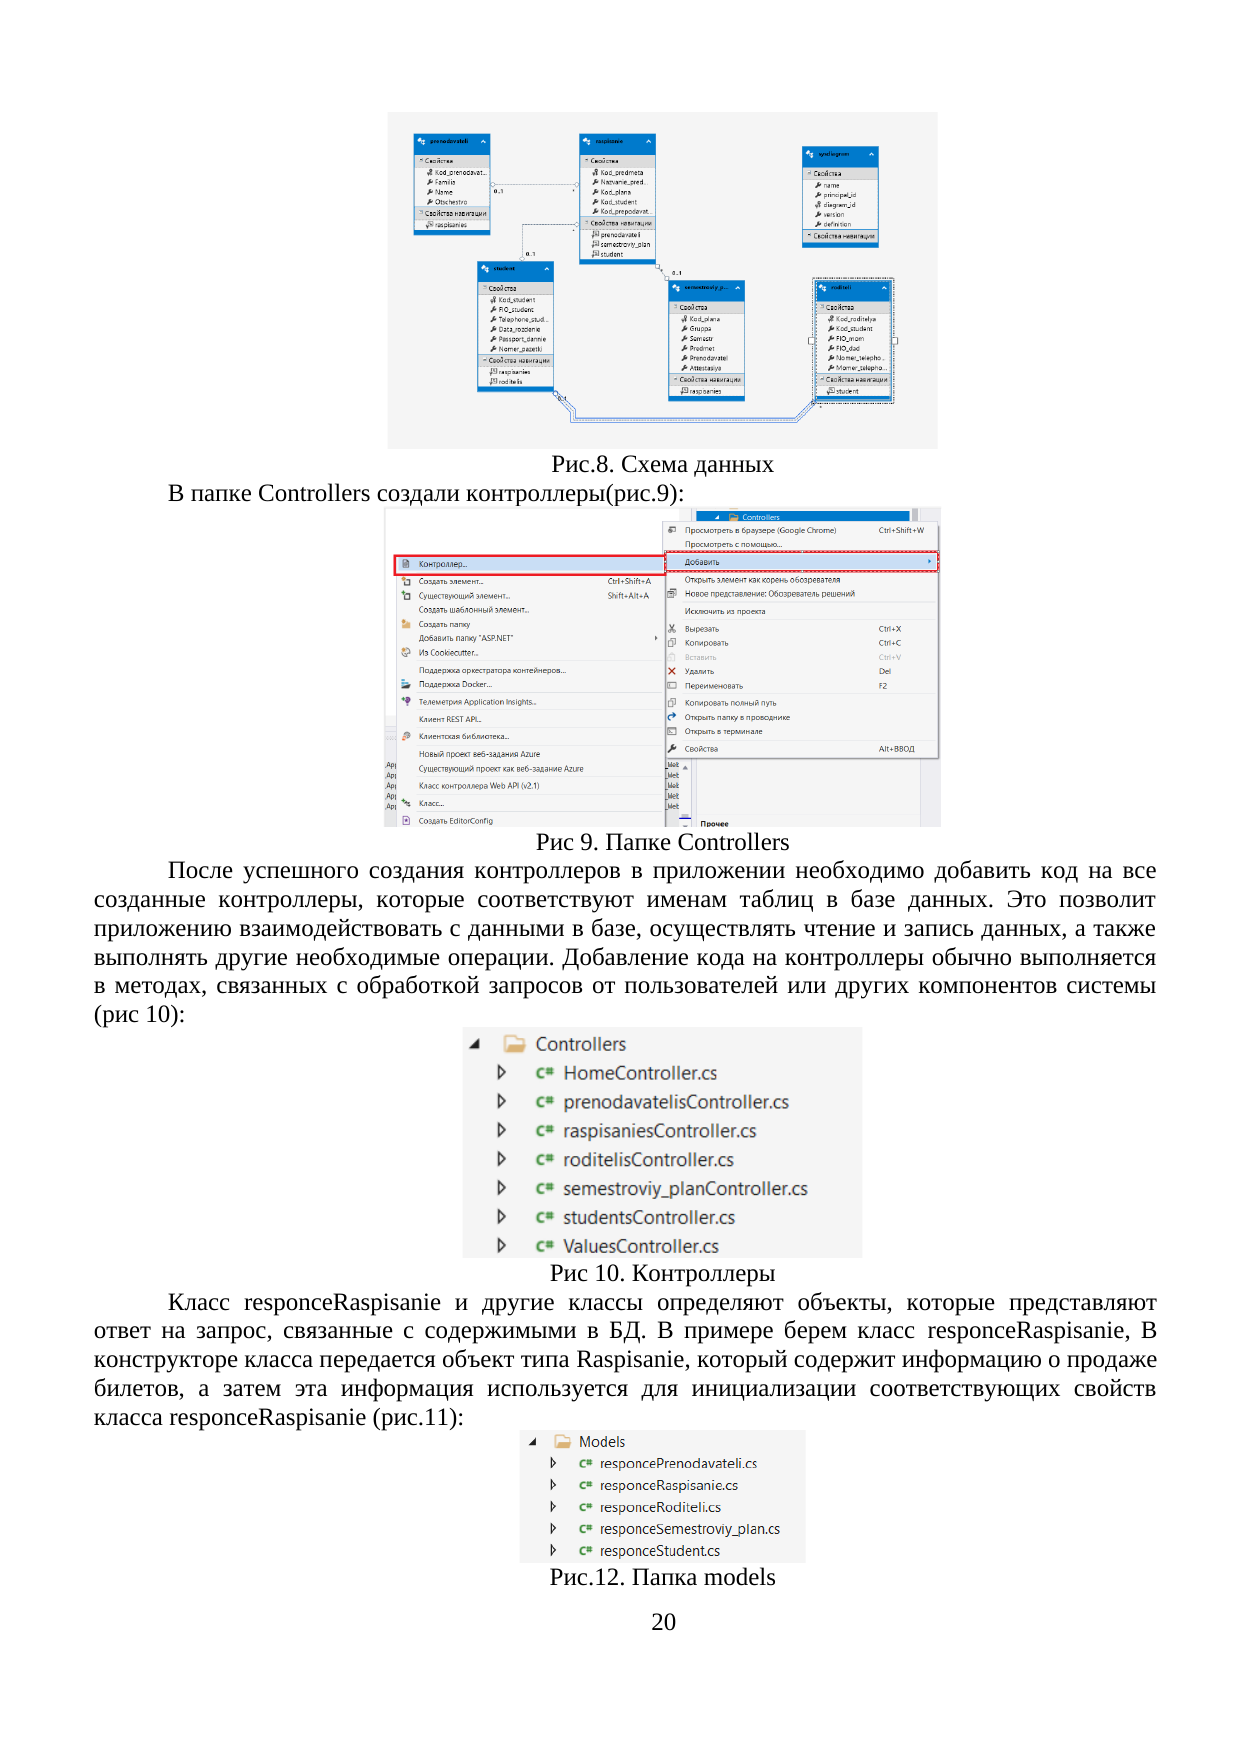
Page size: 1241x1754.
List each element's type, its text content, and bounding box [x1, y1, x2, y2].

picture [462, 1027, 863, 1258]
text Рис.12. Папка models [94, 1562, 1157, 1591]
text После успешного создания контроллеров в приложении необходимо добавить код на все созданные контроллеры, которые соответствуют именам таблиц в базе данных. Это позволит приложению взаимодействовать с данными в базе, осуществлять чтение и запись данных, а также выполнять другие необходимые операции. Добавление кода на контроллеры обычно выполняется в методах, связанных с обработкой запросов от пользователей или других компонентов системы (рис 10): [94, 855, 1157, 1028]
text В папке Controllers создали контроллеры(рис.9): [94, 478, 1157, 506]
picture [383, 506, 942, 827]
text Рис 9. Папке Controllers [94, 827, 1157, 855]
text Рис.8. Схема данных [94, 449, 1157, 478]
picture [519, 1430, 806, 1563]
text Класс responceRaspisanie и другие классы определяют объекты, которые представляют ответ на запрос, связанные с содержимыми в БД. В примере берем класс responceRaspisanie, В конструкторе класса передается объект типа Raspisanie, который содержит информацию о продаже билетов, а затем эта информация используется для инициализации соответствующих свойств класса responceRaspisanie (рис.11): [94, 1287, 1157, 1430]
picture [387, 112, 938, 449]
text Рис 10. Контроллеры [94, 1258, 1157, 1287]
